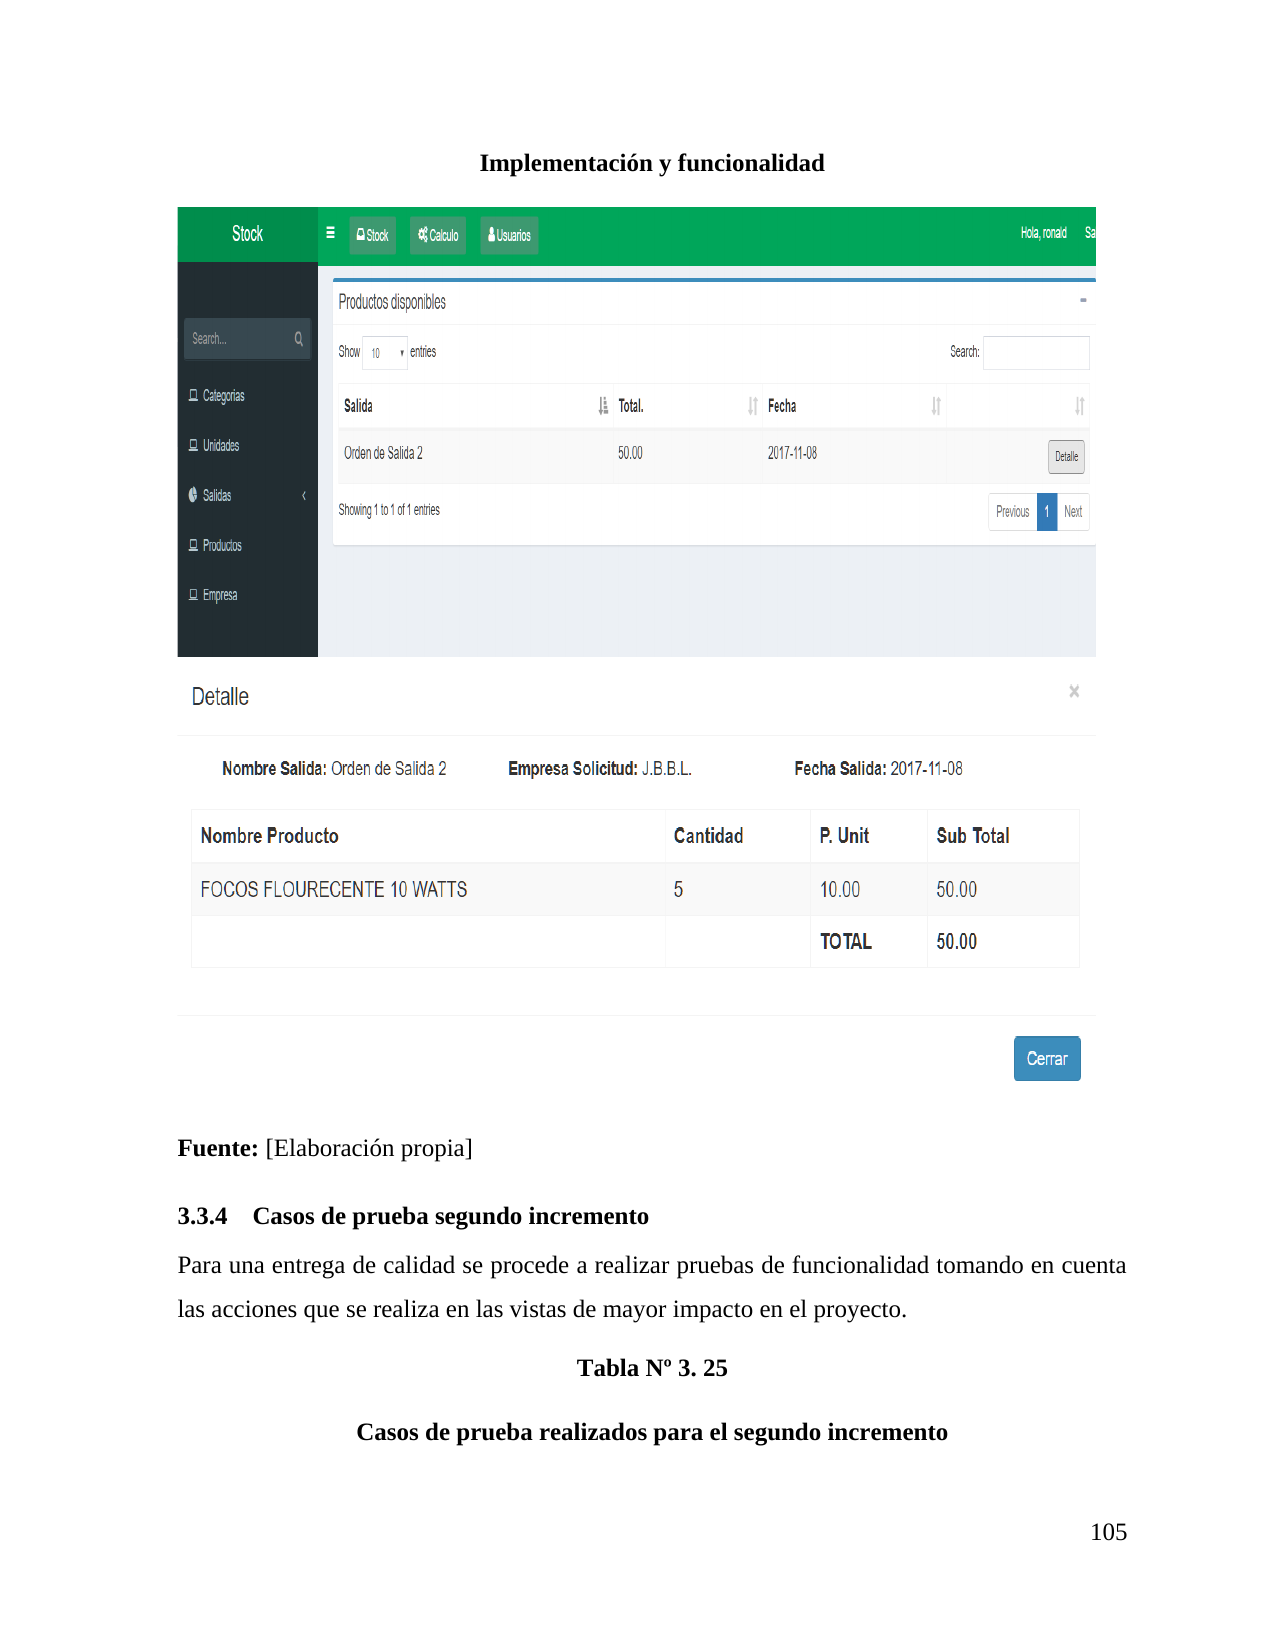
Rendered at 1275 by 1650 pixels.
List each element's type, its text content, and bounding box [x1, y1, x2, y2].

text Implementación y funcionalidad [177, 148, 1127, 176]
text Fuente: [Elaboración propia] [177, 1133, 1127, 1162]
text Casos de prueba realizados para el segundo incremento [177, 1417, 1127, 1446]
picture [177, 670, 1096, 1102]
text Para una entrega de calidad se procede a realizar pruebas de funcionalidad tomando en cuenta las acciones que se realiza en las vistas de mayor impacto en el proyecto. [177, 1251, 1127, 1322]
picture [177, 207, 1096, 657]
text Tabla Nº 3. 25 [177, 1353, 1127, 1382]
subtitle Casos de prueba segundo incremento [177, 1201, 1127, 1230]
